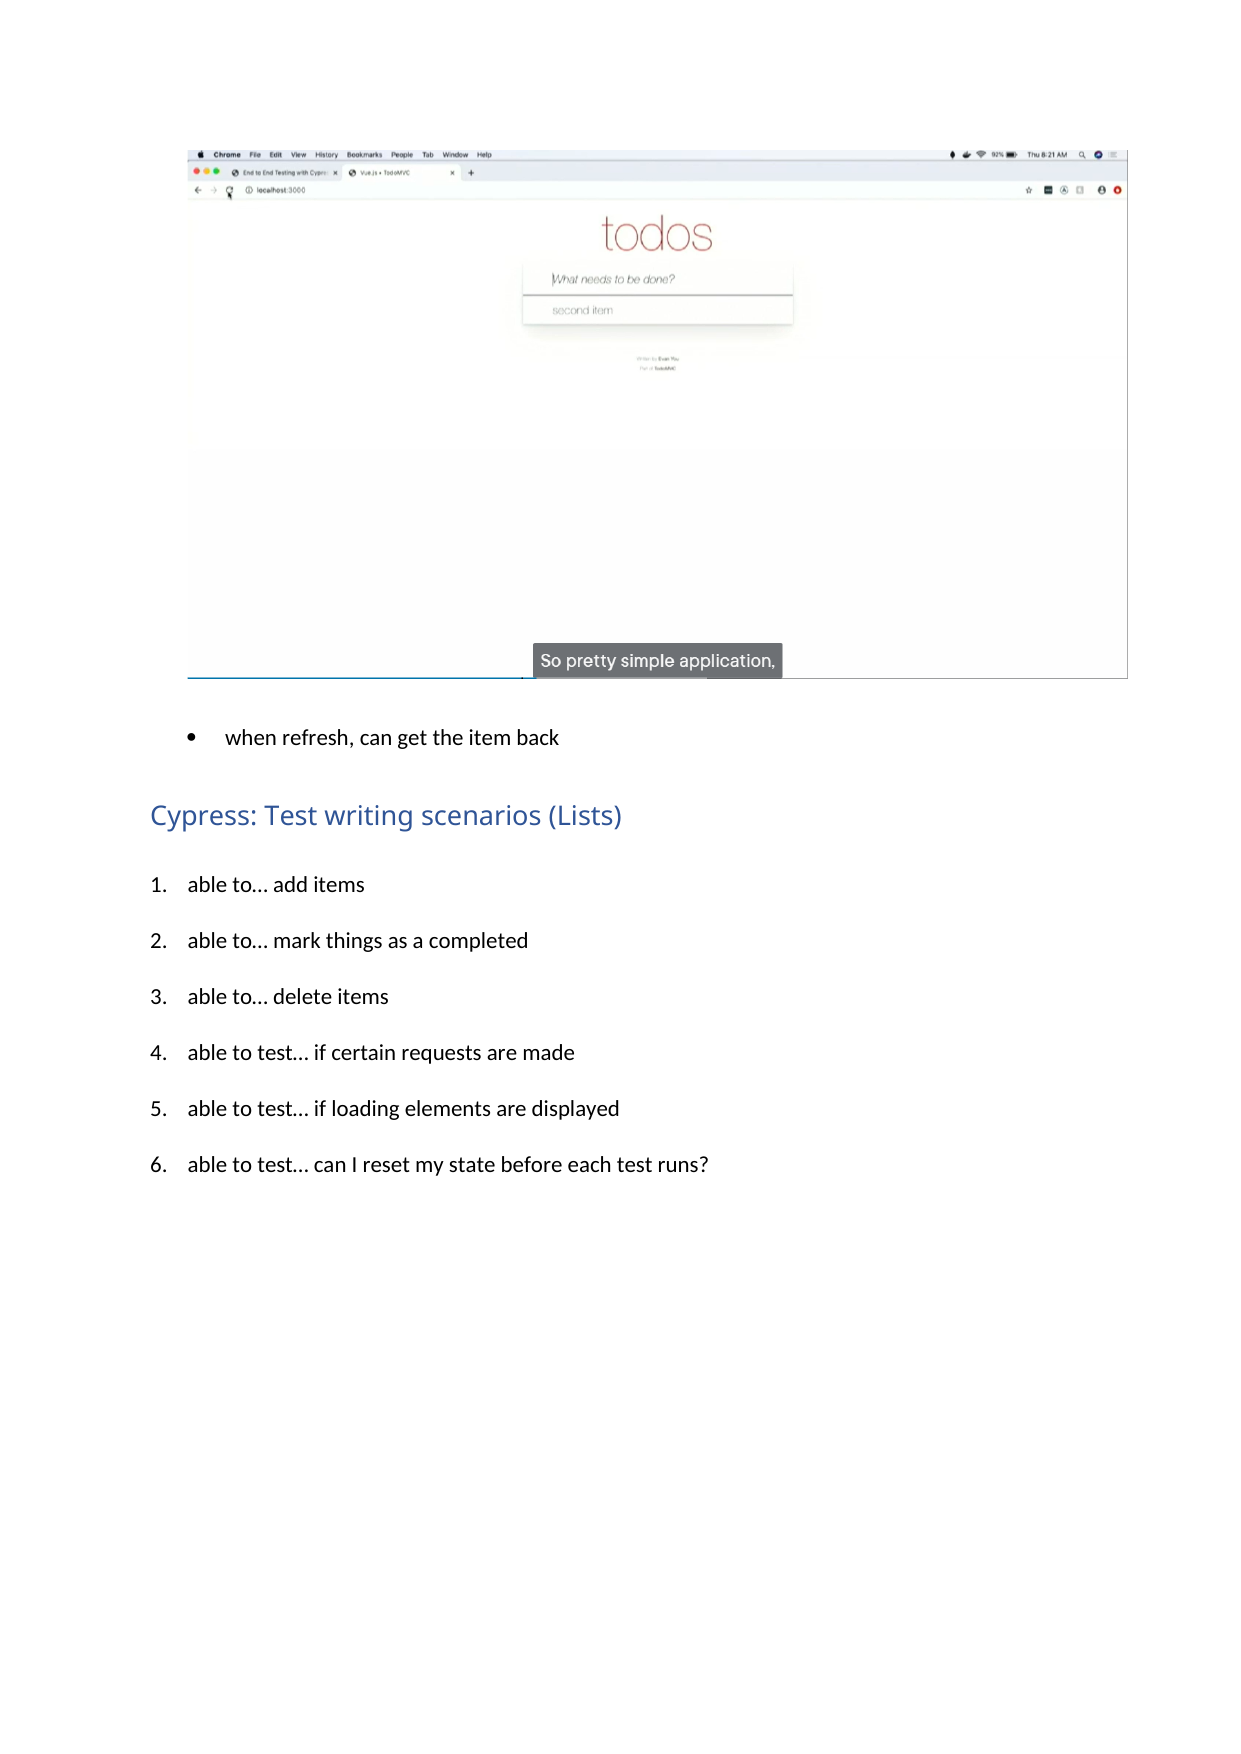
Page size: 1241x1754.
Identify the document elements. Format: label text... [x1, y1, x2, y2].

list able to test… can I reset my state before each test runs? [150, 1150, 1090, 1178]
list able to… add items [150, 870, 1090, 898]
picture [187, 150, 1128, 679]
list able to… mark things as a completed [150, 926, 1090, 954]
list able to test… if loading elements are displayed [150, 1094, 1090, 1122]
subtitle Cypress: Test writing scenarios (Lists) [150, 796, 1090, 833]
list able to… delete items [150, 982, 1090, 1010]
list when refresh, can get the item back [187, 723, 1090, 751]
list able to test… if certain requests are made [150, 1038, 1090, 1066]
